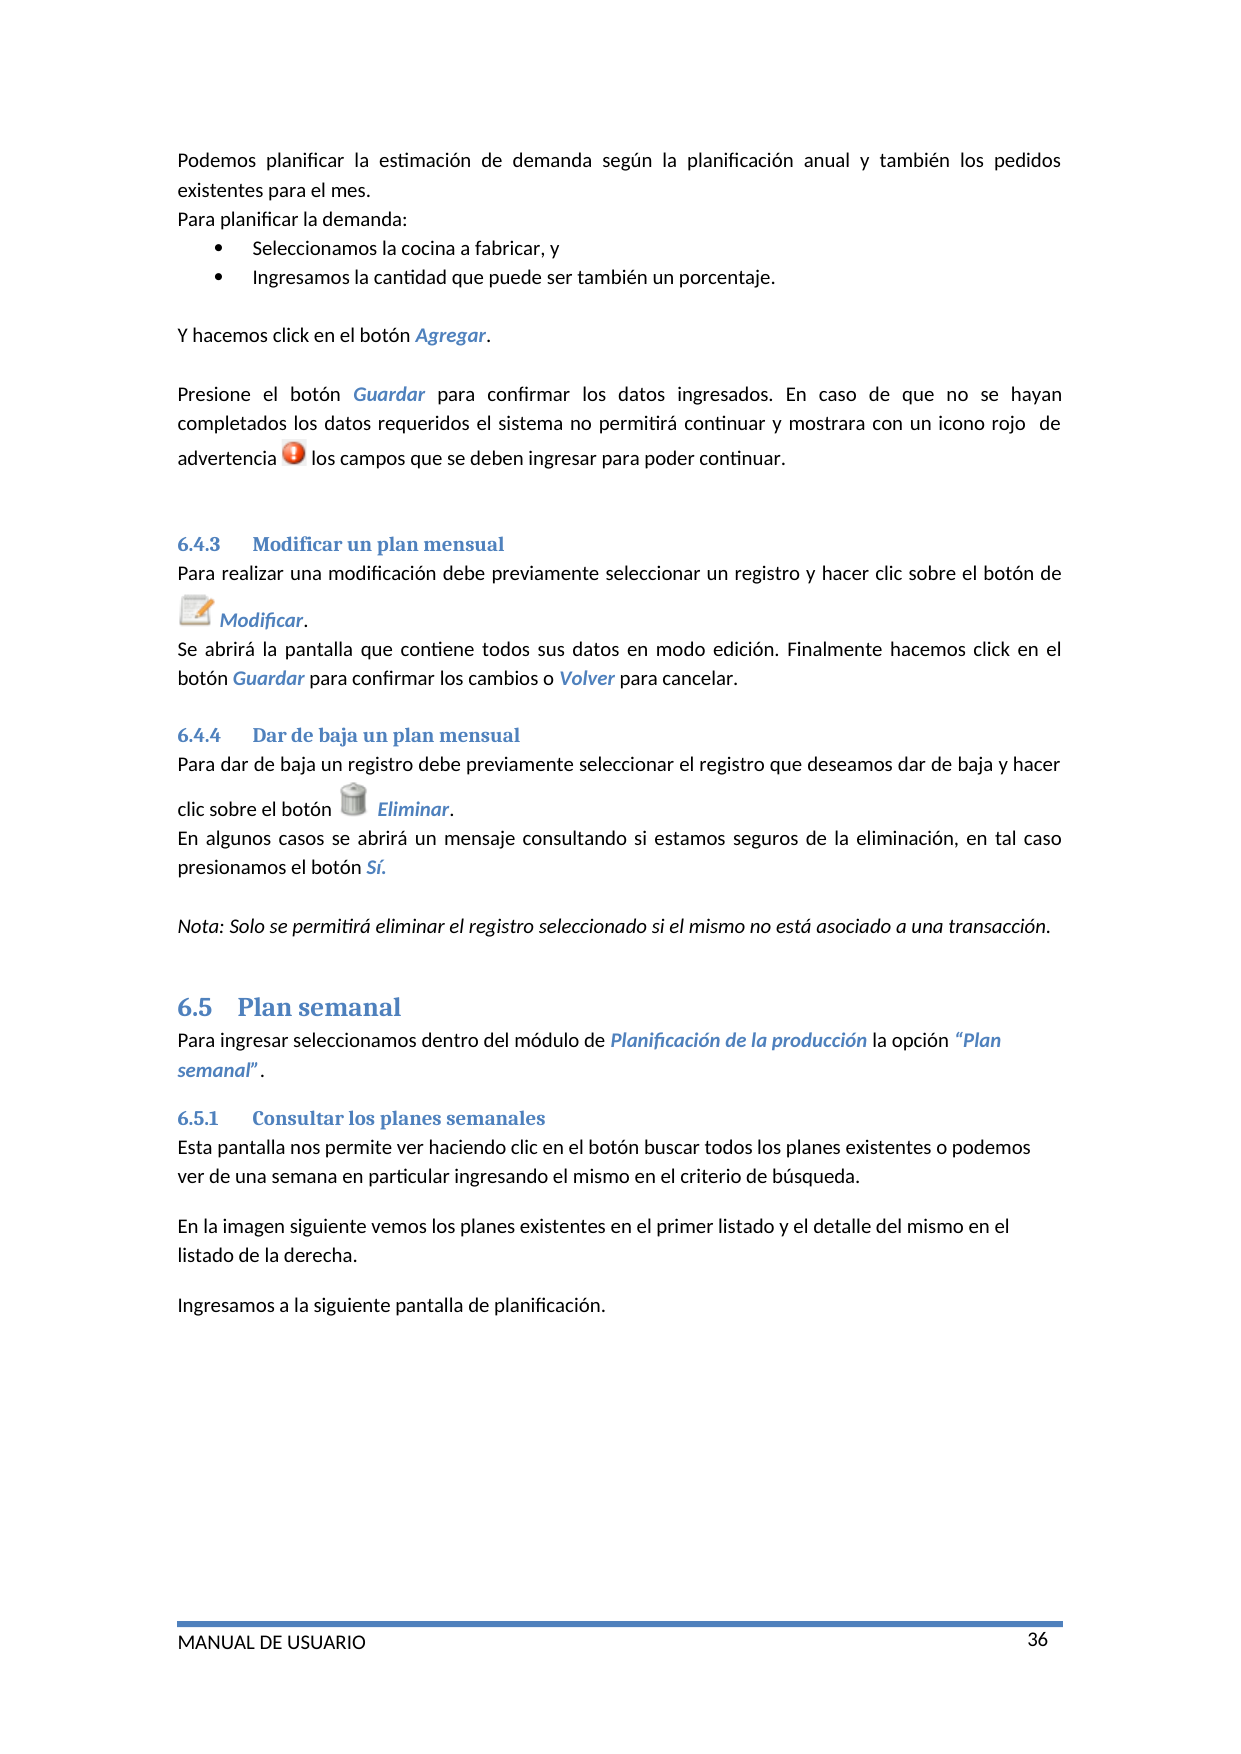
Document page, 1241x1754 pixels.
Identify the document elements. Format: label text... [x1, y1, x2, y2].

text En algunos casos se abrirá un mensaje consultando si estamos seguros de la eliminación, en tal caso presionamos el botón Sí. [177, 825, 1063, 880]
text Para ingresar seleccionamos dentro del módulo de Planificación de la producción la opción “Plan semanal”. [177, 1028, 1063, 1082]
list Seleccionamos la cocina a fabricar, y [215, 235, 1063, 261]
picture [336, 780, 373, 817]
text Se abrirá la pantalla que contiene todos sus datos en modo edición. Finalmente hacemos click en el botón Guardar para confirmar los cambios o Volver para cancelar. [177, 636, 1063, 691]
text Para planificar la demanda: [177, 206, 1063, 231]
subtitle Dar de baja un plan mensual [177, 724, 1063, 748]
subtitle Plan semanal [177, 992, 1063, 1023]
picture [281, 439, 307, 466]
text Para dar de baja un registro debe previamente seleccionar el registro que deseamos dar de baja y hacer clic sobre el botón Eliminar. [177, 751, 1063, 822]
text Podemos planificar la estimación de demanda según la planificación anual y también los pedidos existentes para el mes. [177, 148, 1063, 202]
text Para realizar una modificación debe previamente seleccionar un registro y hacer clic sobre el botón de Modificar. [177, 561, 1063, 632]
text Esta pantalla nos permite ver haciendo clic en el botón buscar todos los planes existentes o podemos ver de una semana en particular ingresando el mismo en el criterio de búsqueda. [177, 1134, 1063, 1189]
text Nota: Solo se permitirá eliminar el registro seleccionado si el mismo no está asociado a una transacción. [177, 913, 1063, 938]
text Ingresamos a la siguiente pantalla de planificación. [177, 1293, 1063, 1318]
picture [177, 589, 215, 628]
subtitle Modificar un plan mensual [177, 533, 1063, 557]
subtitle Consultar los planes semanales [177, 1107, 1063, 1131]
list Ingresamos la cantidad que puede ser también un porcentaje. [215, 264, 1063, 290]
text Y hacemos click en el botón Agregar. [177, 323, 1063, 348]
text Presione el botón Guardar para confirmar los datos ingresados. En caso de que no se hayan completados los datos requeridos el sistema no permitirá continuar y mostrara con un icono rojo de advertencia los campos que se deben ingresar para poder continuar. [177, 381, 1063, 471]
text En la imagen siguiente vemos los planes existentes en el primer listado y el detalle del mismo en el listado de la derecha. [177, 1213, 1063, 1268]
